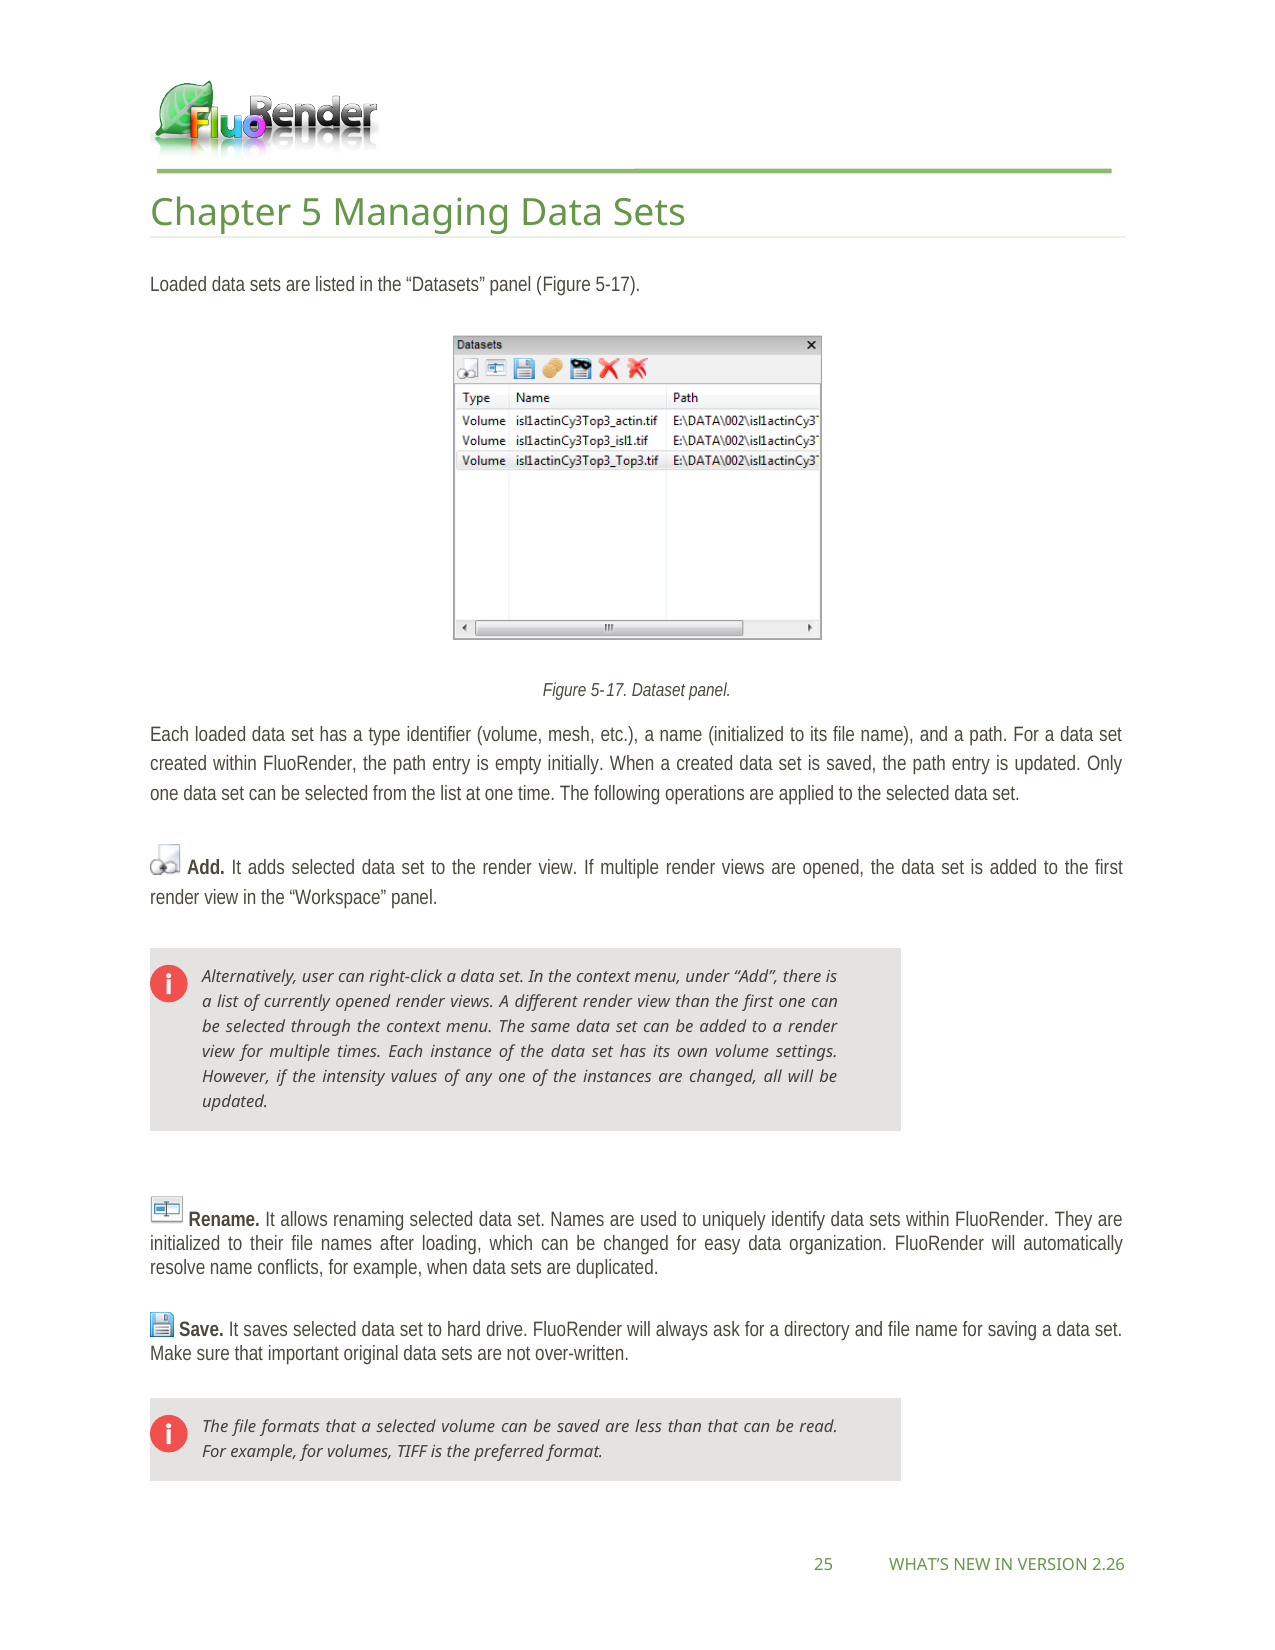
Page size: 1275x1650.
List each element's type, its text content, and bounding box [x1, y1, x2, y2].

table_header Alternatively, user can right-click a data set. In the context menu, under “Add”, there is a list of currently opened render views. A different render view than the first one can be selected through the context menu. The same data set can be added to a render view for multiple times. Each instance of the data set has its own volume settings. However, if the intensity values of any one of the instances are changed, all will be updated. [202, 948, 901, 1131]
picture [150, 75, 379, 162]
subtitle Managing Data Sets [150, 185, 1125, 236]
picture [150, 1312, 174, 1337]
text Each loaded data set has a type identifier (volume, mesh, etc.), a name (initialized to its file name), and a path. For a data set created within FluoRender, the path entry is empty initially. When a created data set is saved, the path entry is updated. Only one data set can be selected from the list at one time. The following operations are applied to the selected data set. [150, 721, 1125, 805]
table_header The file formats that a selected volume can be saved are less than that can be read. For example, for volumes, TIFF is the preferred format. [202, 1398, 901, 1481]
picture [150, 844, 181, 875]
picture [453, 335, 822, 640]
text Save. It saves selected data set to hard drive. FluoRender will always ask for a directory and file name for saving a data set. Make sure that important original data sets are not over-written. [150, 1312, 1125, 1365]
text Add. It adds selected data set to the render view. If multiple render views are opened, the data set is added to the first render view in the “Workspace” panel. [150, 844, 1125, 909]
text Rename. It allows renaming selected data set. Names are used to uniquely identify data sets within FluoRender. They are initialized to their file names after loading, which can be changed for easy data organization. FluoRender will automatically resolve name conflicts, for example, when data sets are duplicated. [150, 1194, 1125, 1279]
picture [150, 1193, 183, 1227]
table_header [150, 948, 202, 1131]
table_header [150, 1398, 202, 1481]
